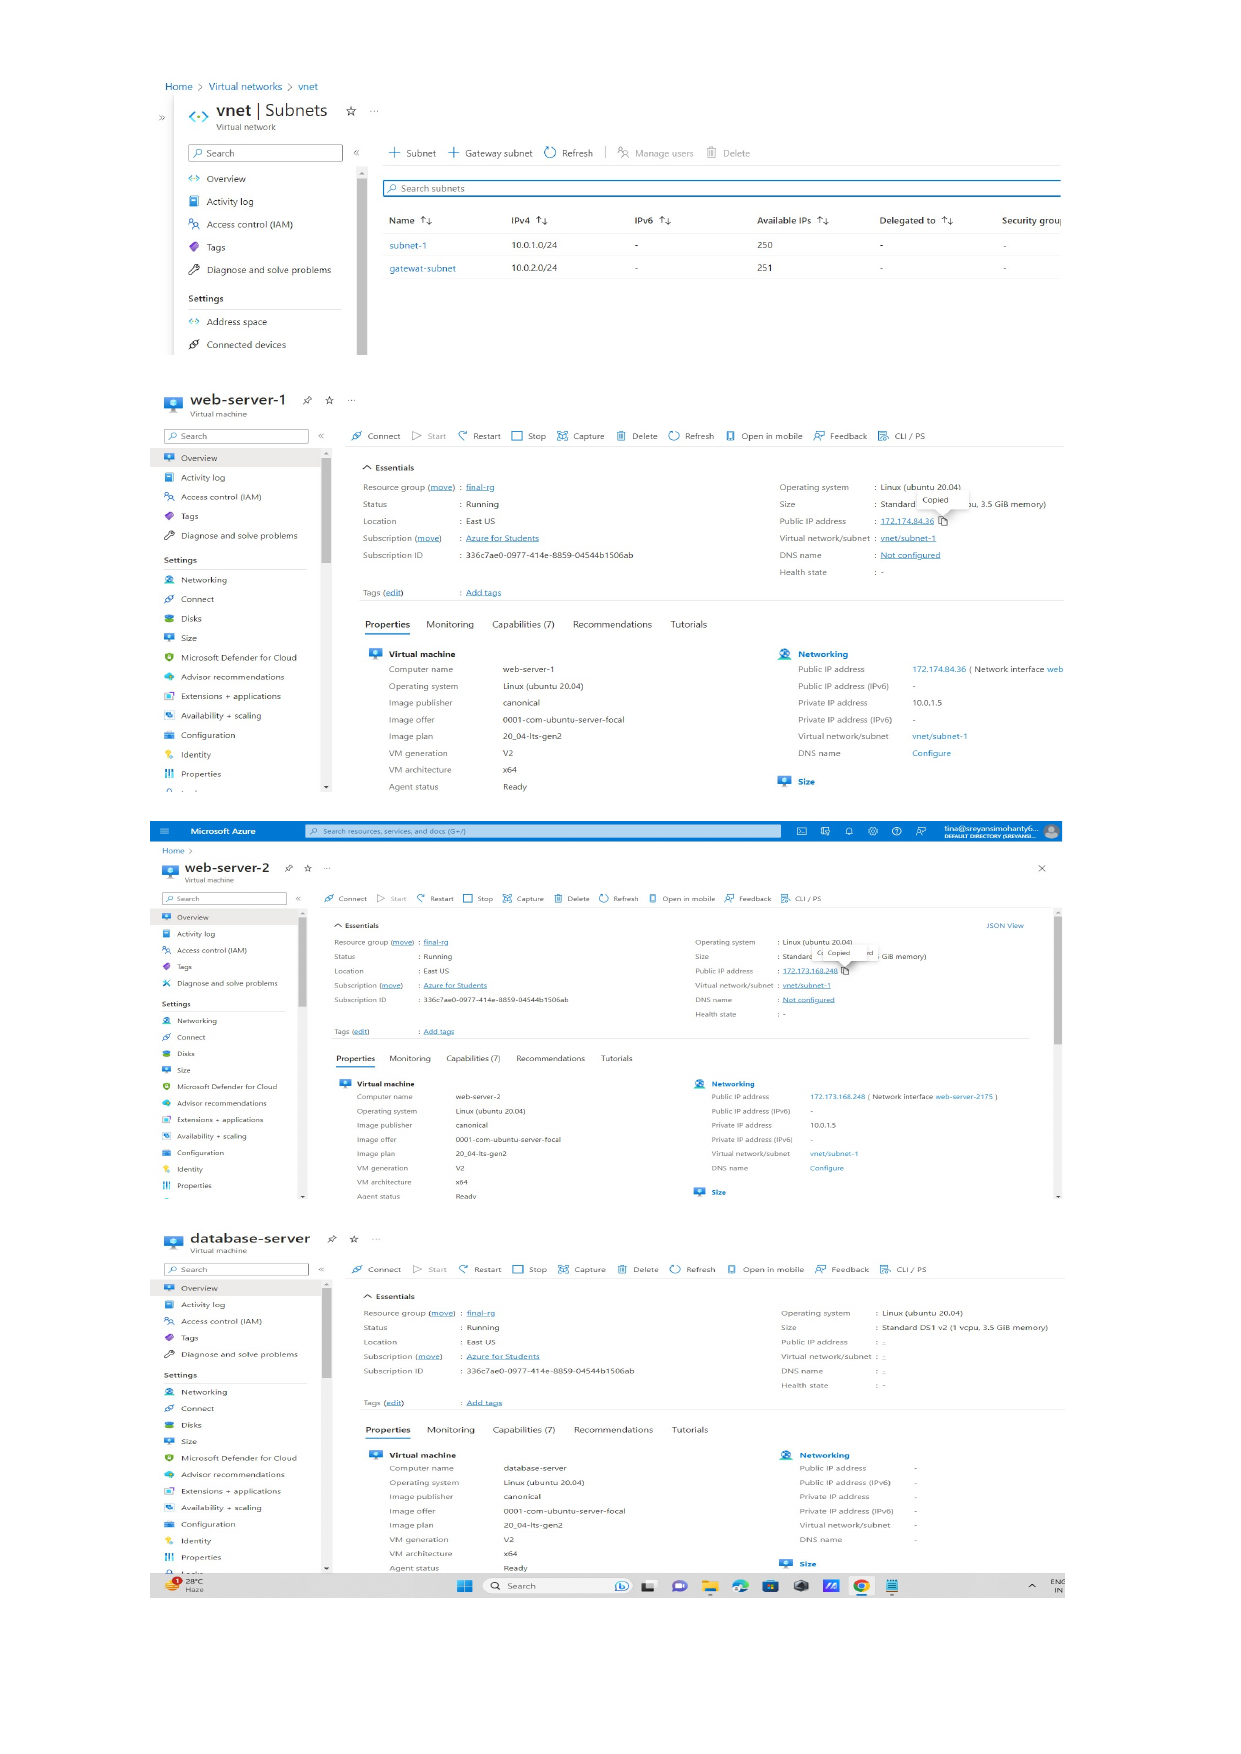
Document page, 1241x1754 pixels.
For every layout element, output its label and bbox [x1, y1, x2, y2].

picture [150, 75, 1061, 355]
picture [150, 383, 1064, 792]
picture [150, 1228, 1065, 1598]
picture [150, 821, 1063, 1199]
